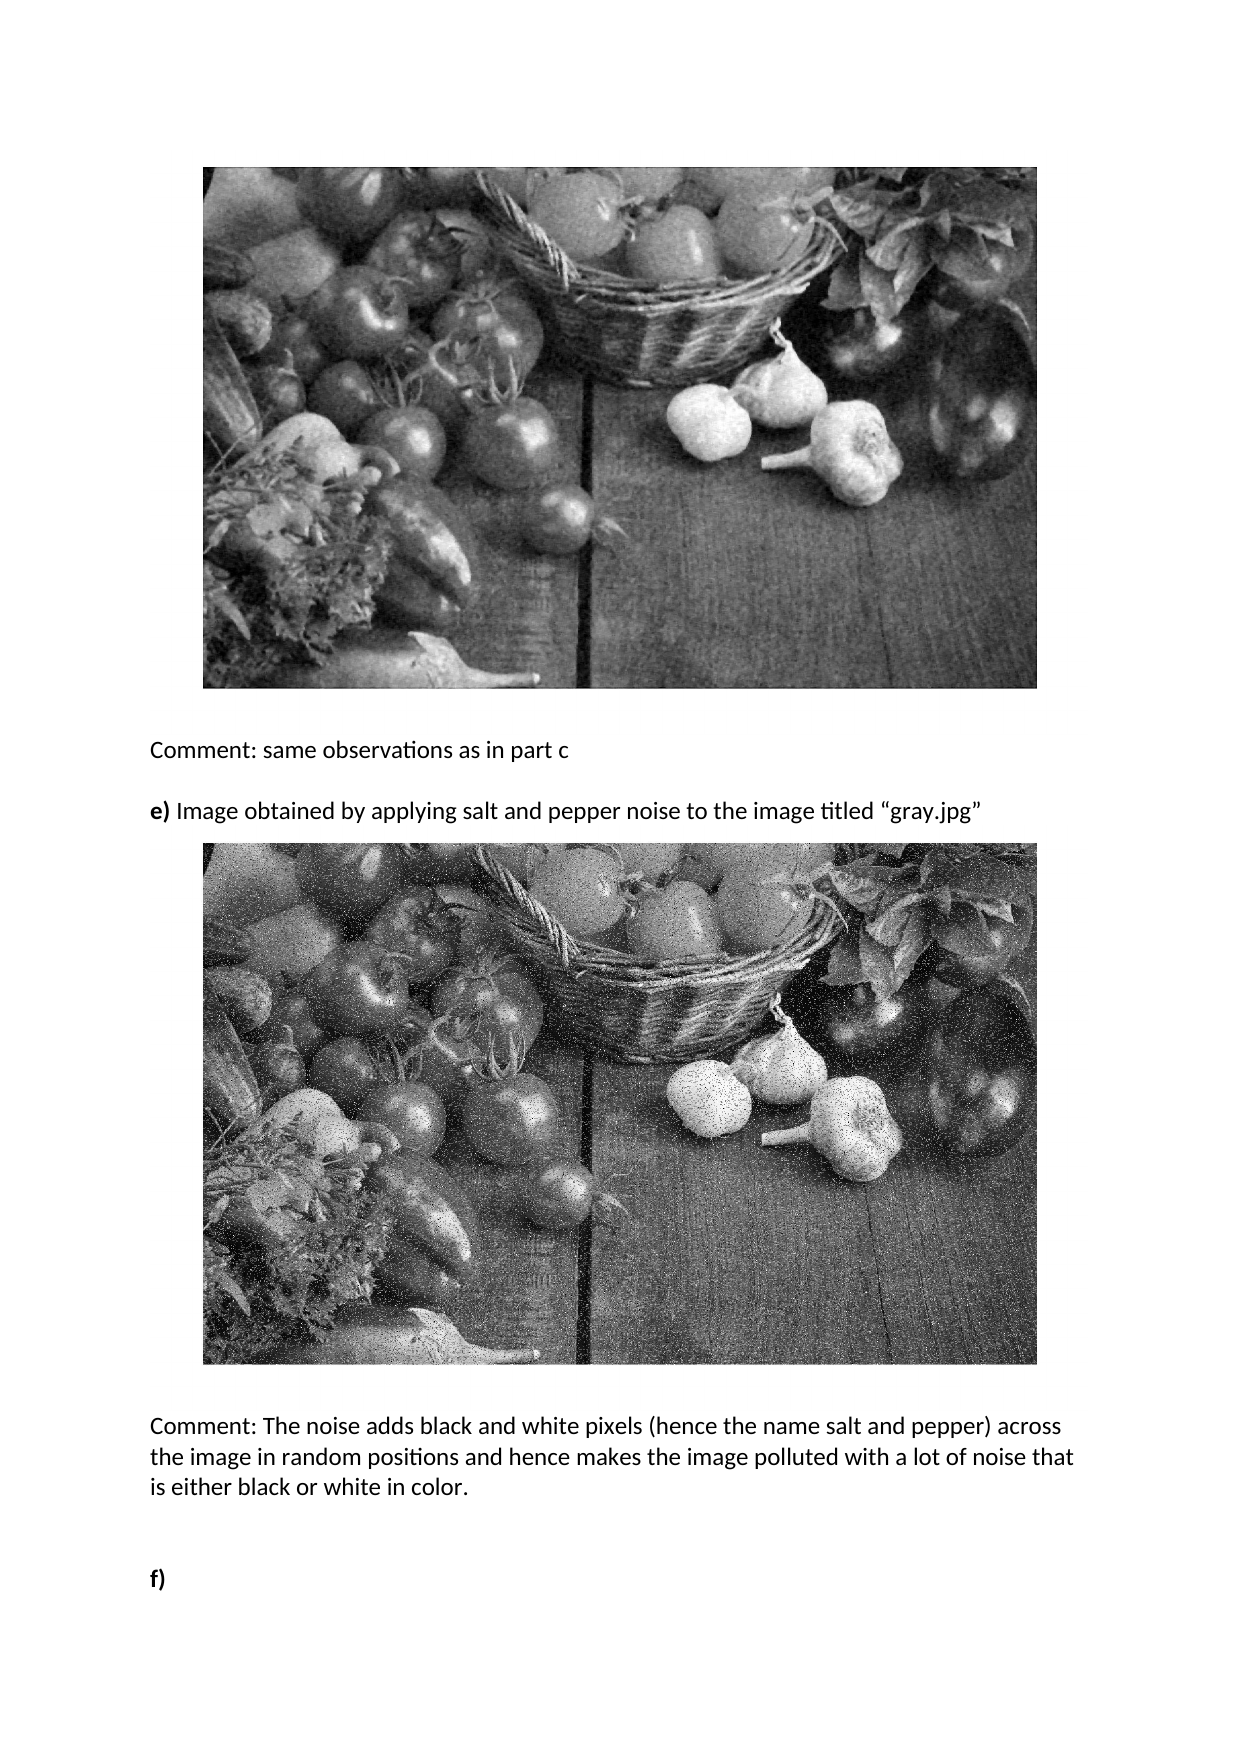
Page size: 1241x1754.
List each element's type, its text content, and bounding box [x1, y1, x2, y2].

text e) Image obtained by applying salt and pepper noise to the image titled “gray.jpg” [150, 795, 1090, 826]
text Comment: The noise adds black and white pixels (hence the name salt and pepper) across the image in random positions and hence makes the image polluted with a lot of noise that is either black or white in color. [150, 1410, 1090, 1502]
picture [150, 150, 1089, 735]
text f) [150, 1563, 1090, 1593]
picture [150, 825, 1089, 1411]
text Comment: same observations as in part c [150, 734, 1090, 765]
